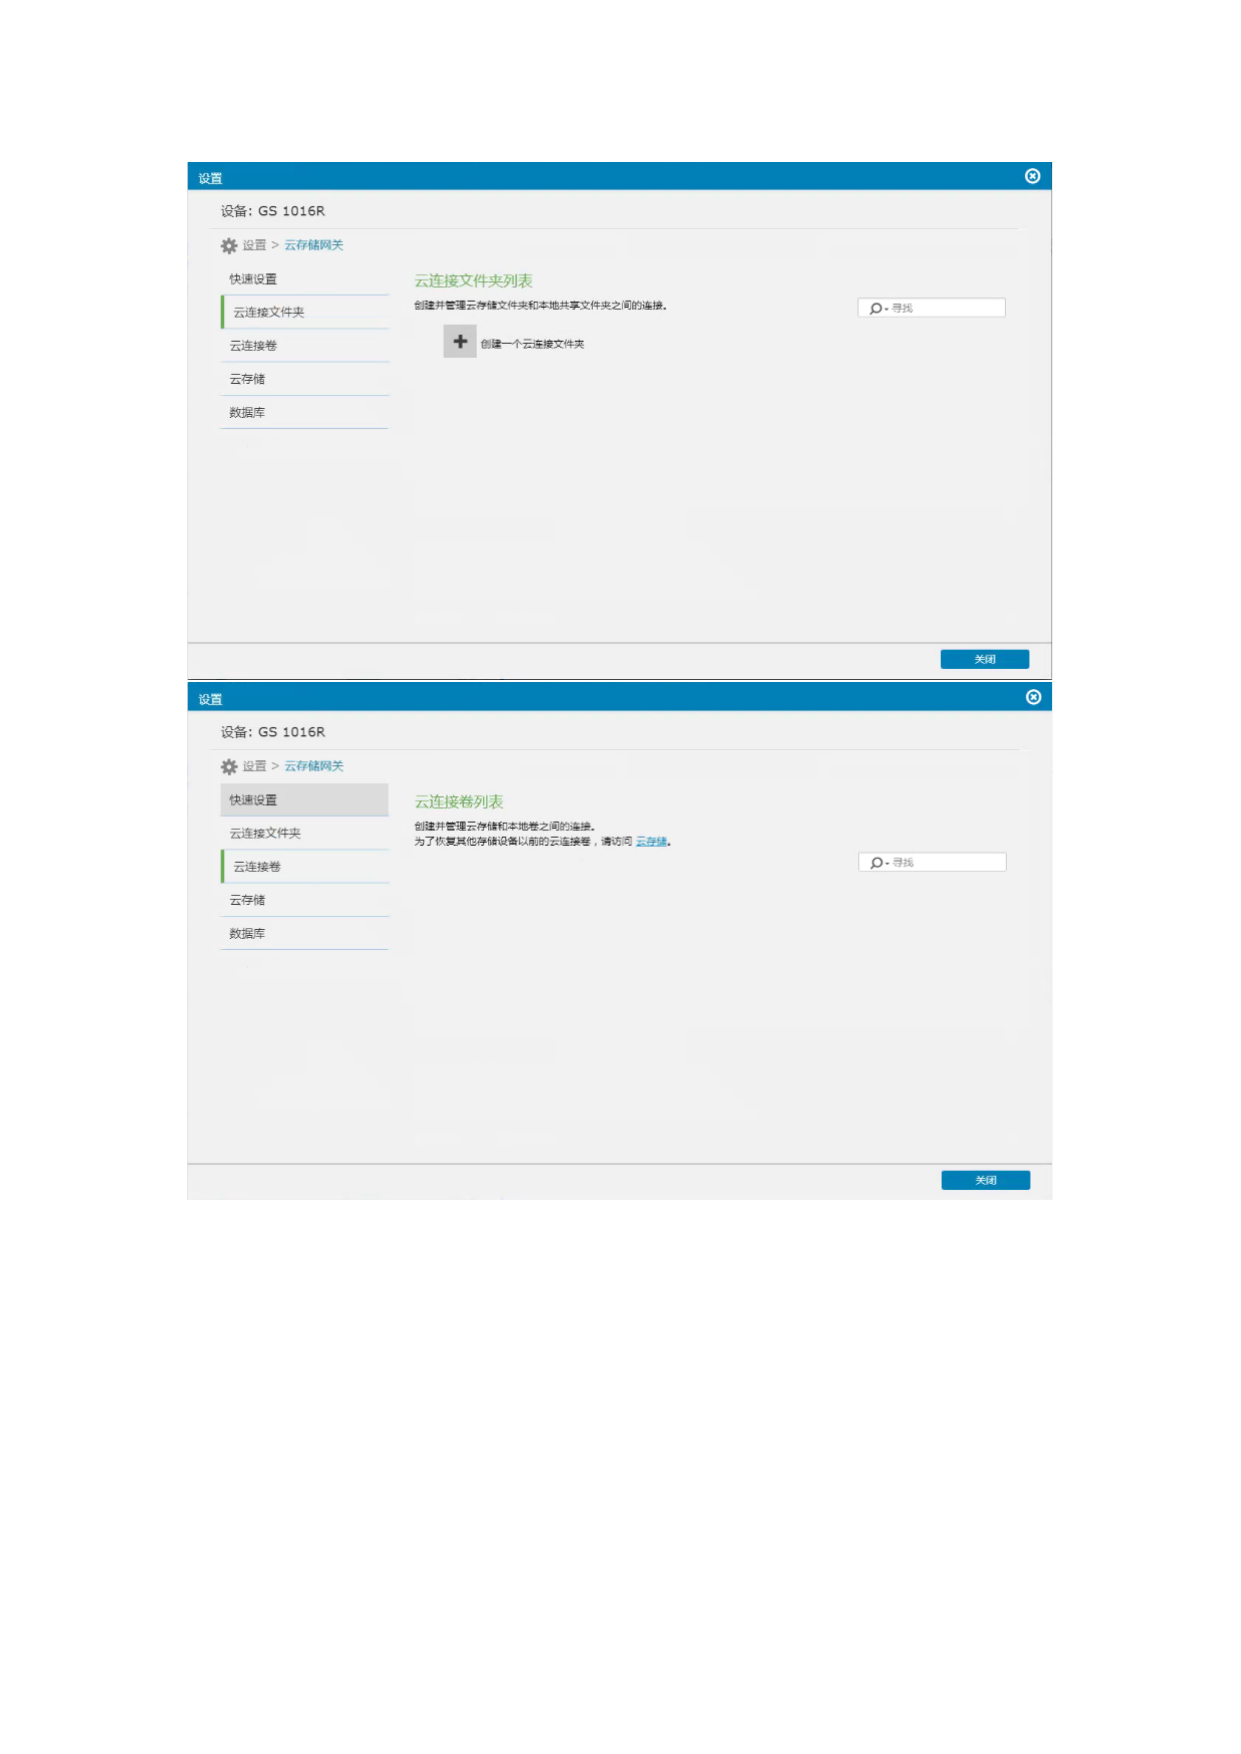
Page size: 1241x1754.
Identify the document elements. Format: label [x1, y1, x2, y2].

picture [187, 169, 1053, 680]
picture [200, 174, 209, 184]
picture [212, 173, 222, 184]
picture [200, 694, 209, 705]
picture [1026, 690, 1041, 705]
picture [187, 710, 1053, 1200]
picture [212, 694, 222, 705]
picture [1025, 169, 1040, 184]
